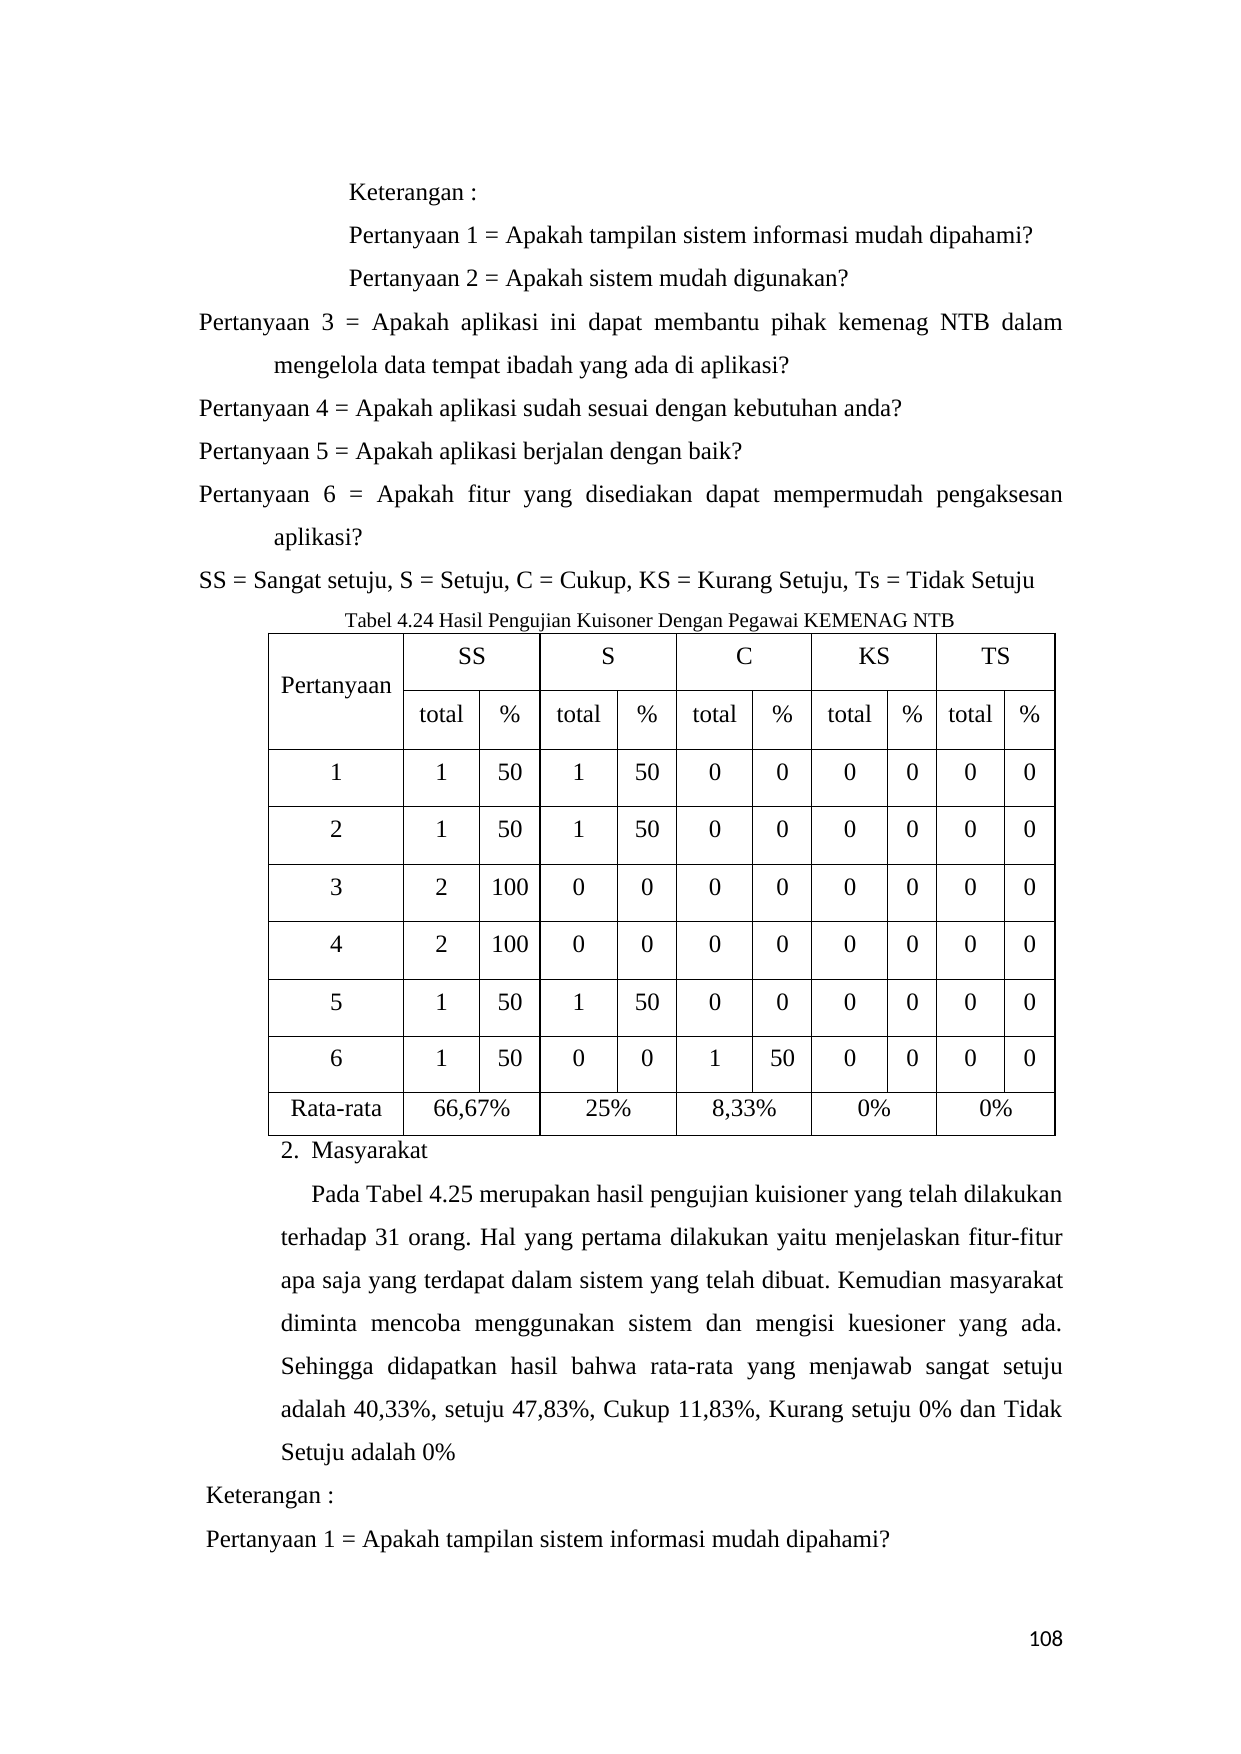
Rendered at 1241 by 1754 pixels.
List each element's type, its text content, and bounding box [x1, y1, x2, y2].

table_cell 1 [269, 750, 403, 806]
table_cell total [677, 691, 752, 749]
table_cell 3 [269, 865, 403, 921]
table_cell 100 [480, 865, 539, 921]
table_cell 0 [888, 807, 936, 864]
table_cell 0 [541, 922, 617, 978]
text Pertanyaan 1 = Apakah tampilan sistem informasi mudah dipahami? [311, 220, 1063, 249]
table_cell % [888, 691, 936, 749]
table_cell 0 [677, 865, 752, 921]
table_cell 1 [677, 1037, 752, 1092]
text Tabel 4.24 Hasil Pengujian Kuisoner Dengan Pegawai KEMENAG NTB [236, 608, 1063, 632]
table_cell % [618, 691, 676, 749]
table_cell 0 [618, 865, 676, 921]
table_cell 0 [753, 980, 811, 1036]
text Pertanyaan 3 = Apakah aplikasi ini dapat membantu pihak kemenag NTB dalam mengelola data tempat ibadah yang ada di aplikasi? [199, 307, 1063, 378]
table_cell 0 [937, 922, 1004, 978]
table_cell 0 [812, 922, 887, 978]
table_cell 0 [541, 865, 617, 921]
table_cell 0 [937, 750, 1004, 806]
table_cell 50 [618, 807, 676, 864]
table_cell 50 [480, 807, 539, 864]
table_cell 0 [753, 865, 811, 921]
table_cell 0% [937, 1093, 1054, 1134]
table_cell 1 [404, 807, 479, 864]
table_cell 0 [753, 807, 811, 864]
table_cell 50 [618, 750, 676, 806]
text Pertanyaan 6 = Apakah fitur yang disediakan dapat mempermudah pengaksesan aplikasi? [199, 479, 1063, 551]
table_cell 1 [541, 750, 617, 806]
table_header C [677, 634, 811, 690]
table_cell 0 [618, 1037, 676, 1092]
table_cell Rata-rata [269, 1093, 403, 1134]
table_cell total [404, 691, 479, 749]
table_cell 0 [677, 807, 752, 864]
table_cell 0 [1005, 750, 1054, 806]
table_cell % [1005, 691, 1054, 749]
table_cell 25% [541, 1093, 676, 1134]
table_cell 2 [269, 807, 403, 864]
table_cell 50 [618, 980, 676, 1036]
table_cell 0 [937, 980, 1004, 1036]
table_cell 0 [1005, 980, 1054, 1036]
table_cell 0 [937, 1037, 1004, 1092]
table_cell 1 [541, 980, 617, 1036]
table_cell 0 [753, 922, 811, 978]
table_cell 0 [812, 1037, 887, 1092]
table_header SS [404, 634, 539, 690]
table_cell 50 [480, 750, 539, 806]
table_cell 0 [888, 980, 936, 1036]
table_header TS [937, 634, 1054, 690]
table_cell 0 [888, 865, 936, 921]
table_cell 0% [812, 1093, 936, 1134]
table_cell 0 [888, 750, 936, 806]
table_cell 0 [1005, 1037, 1054, 1092]
table_cell total [812, 691, 887, 749]
table_cell 8,33% [677, 1093, 811, 1134]
table_cell total [541, 691, 617, 749]
table_cell 0 [812, 750, 887, 806]
table_cell 1 [541, 807, 617, 864]
table_cell % [753, 691, 811, 749]
table_header KS [812, 634, 936, 690]
table_cell 50 [753, 1037, 811, 1092]
text Pada Tabel 4.25 merupakan hasil pengujian kuisioner yang telah dilakukan terhadap 31 orang. Hal yang pertama dilakukan yaitu menjelaskan fitur-fitur apa saja yang terdapat dalam sistem yang telah dibuat. Kemudian masyarakat diminta mencoba menggunakan sistem dan mengisi kuesioner yang ada. Sehingga didapatkan hasil bahwa rata-rata yang menjawab sangat setuju adalah 40,33%, setuju 47,83%, Cukup 11,83%, Kurang setuju 0% dan Tidak Setuju adalah 0% [281, 1179, 1063, 1466]
table_cell 4 [269, 922, 403, 978]
table_cell 0 [618, 922, 676, 978]
table_cell 0 [541, 1037, 617, 1092]
table_header Pertanyaan [269, 634, 403, 749]
list Masyarakat [281, 1136, 1063, 1164]
table_cell 0 [937, 807, 1004, 864]
table_cell 0 [1005, 865, 1054, 921]
text Keterangan : [206, 1481, 1063, 1509]
table_header S [541, 634, 676, 690]
text SS = Sangat setuju, S = Setuju, C = Cukup, KS = Kurang Setuju, Ts = Tidak Setuju [199, 565, 1063, 594]
table_cell 0 [812, 980, 887, 1036]
table_cell 0 [812, 807, 887, 864]
table_cell 2 [404, 865, 479, 921]
text Keterangan : [311, 177, 1063, 206]
table_cell 5 [269, 980, 403, 1036]
table_cell 1 [404, 980, 479, 1036]
table_cell 0 [1005, 922, 1054, 978]
table_cell 2 [404, 922, 479, 978]
table_cell 0 [753, 750, 811, 806]
table_cell 50 [480, 1037, 539, 1092]
table_cell 0 [937, 865, 1004, 921]
table_cell 1 [404, 750, 479, 806]
text Pertanyaan 5 = Apakah aplikasi berjalan dengan baik? [199, 436, 1063, 465]
text Pertanyaan 2 = Apakah sistem mudah digunakan? [311, 263, 1063, 292]
table_cell 0 [677, 922, 752, 978]
table_cell total [937, 691, 1004, 749]
table_cell 1 [404, 1037, 479, 1092]
table_cell 0 [812, 865, 887, 921]
table_cell 0 [677, 750, 752, 806]
table_cell 0 [677, 980, 752, 1036]
table_cell % [480, 691, 539, 749]
text Pertanyaan 4 = Apakah aplikasi sudah sesuai dengan kebutuhan anda? [199, 393, 1063, 422]
table_cell 66,67% [404, 1093, 539, 1134]
table_cell 0 [888, 922, 936, 978]
table_cell 50 [480, 980, 539, 1036]
table_cell 100 [480, 922, 539, 978]
table_cell 6 [269, 1037, 403, 1092]
table_cell 0 [888, 1037, 936, 1092]
table_cell 0 [1005, 807, 1054, 864]
text Pertanyaan 1 = Apakah tampilan sistem informasi mudah dipahami? [206, 1524, 1063, 1552]
